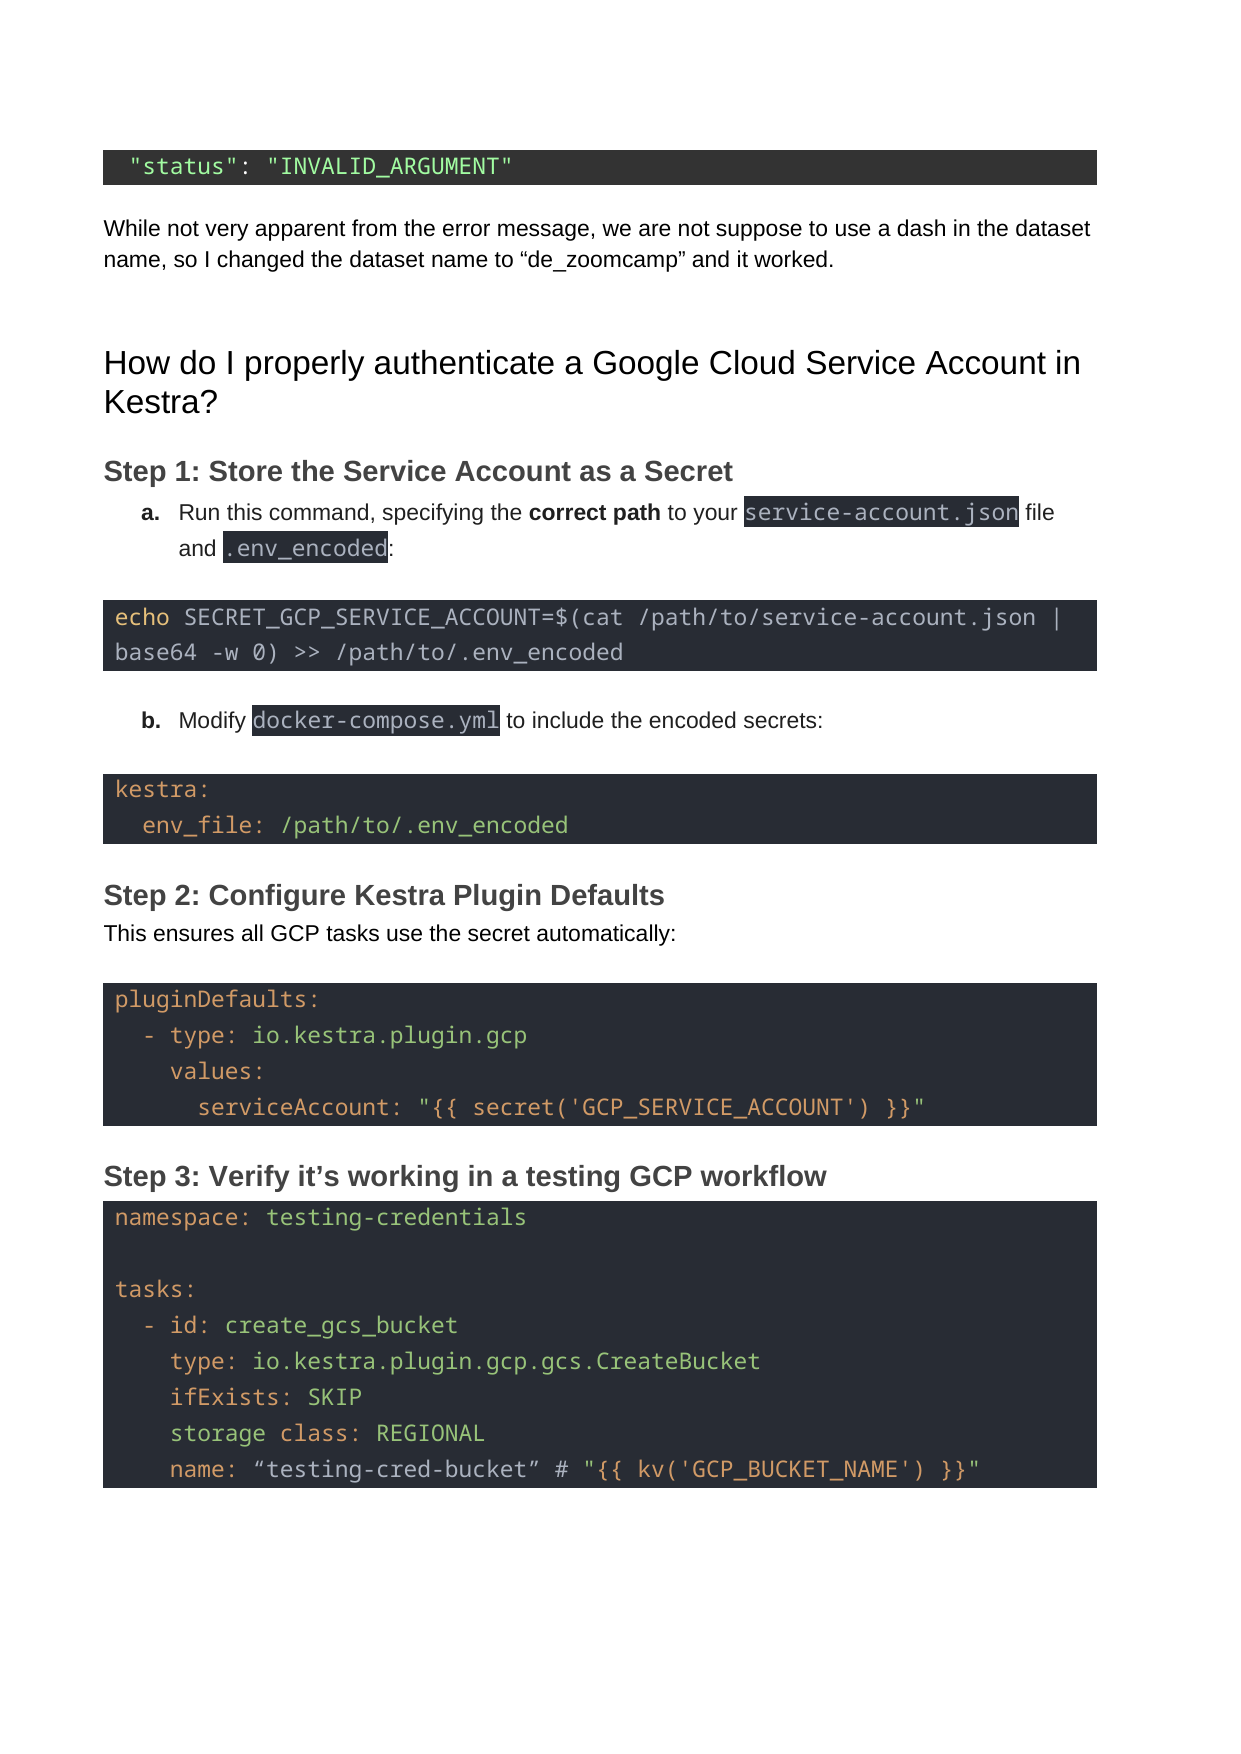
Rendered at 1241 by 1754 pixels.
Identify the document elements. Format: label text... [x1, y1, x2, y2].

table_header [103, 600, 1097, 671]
list Run this command, specifying the correct path to your service-account.json file and .env_encoded: [141, 496, 1097, 563]
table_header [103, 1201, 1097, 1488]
subtitle How do I properly authenticate a Google Cloud Service Account in Kestra? [103, 343, 1097, 420]
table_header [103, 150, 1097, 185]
text While not very apparent from the error message, we are not suppose to use a dash in the dataset name, so I changed the dataset name to “de_zoomcamp” and it worked. [103, 215, 1097, 272]
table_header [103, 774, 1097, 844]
text This ensures all GCP tasks use the secret automatically: [103, 920, 1097, 946]
subtitle Step 3: Verify it’s working in a testing GCP workflow [103, 1159, 1097, 1193]
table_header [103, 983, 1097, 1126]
subtitle Step 2: Configure Kestra Plugin Defaults [103, 878, 1097, 911]
list Modify docker-compose.yml to include the encoded secrets: [141, 704, 1097, 736]
subtitle Step 1: Store the Service Account as a Secret [103, 454, 1097, 487]
